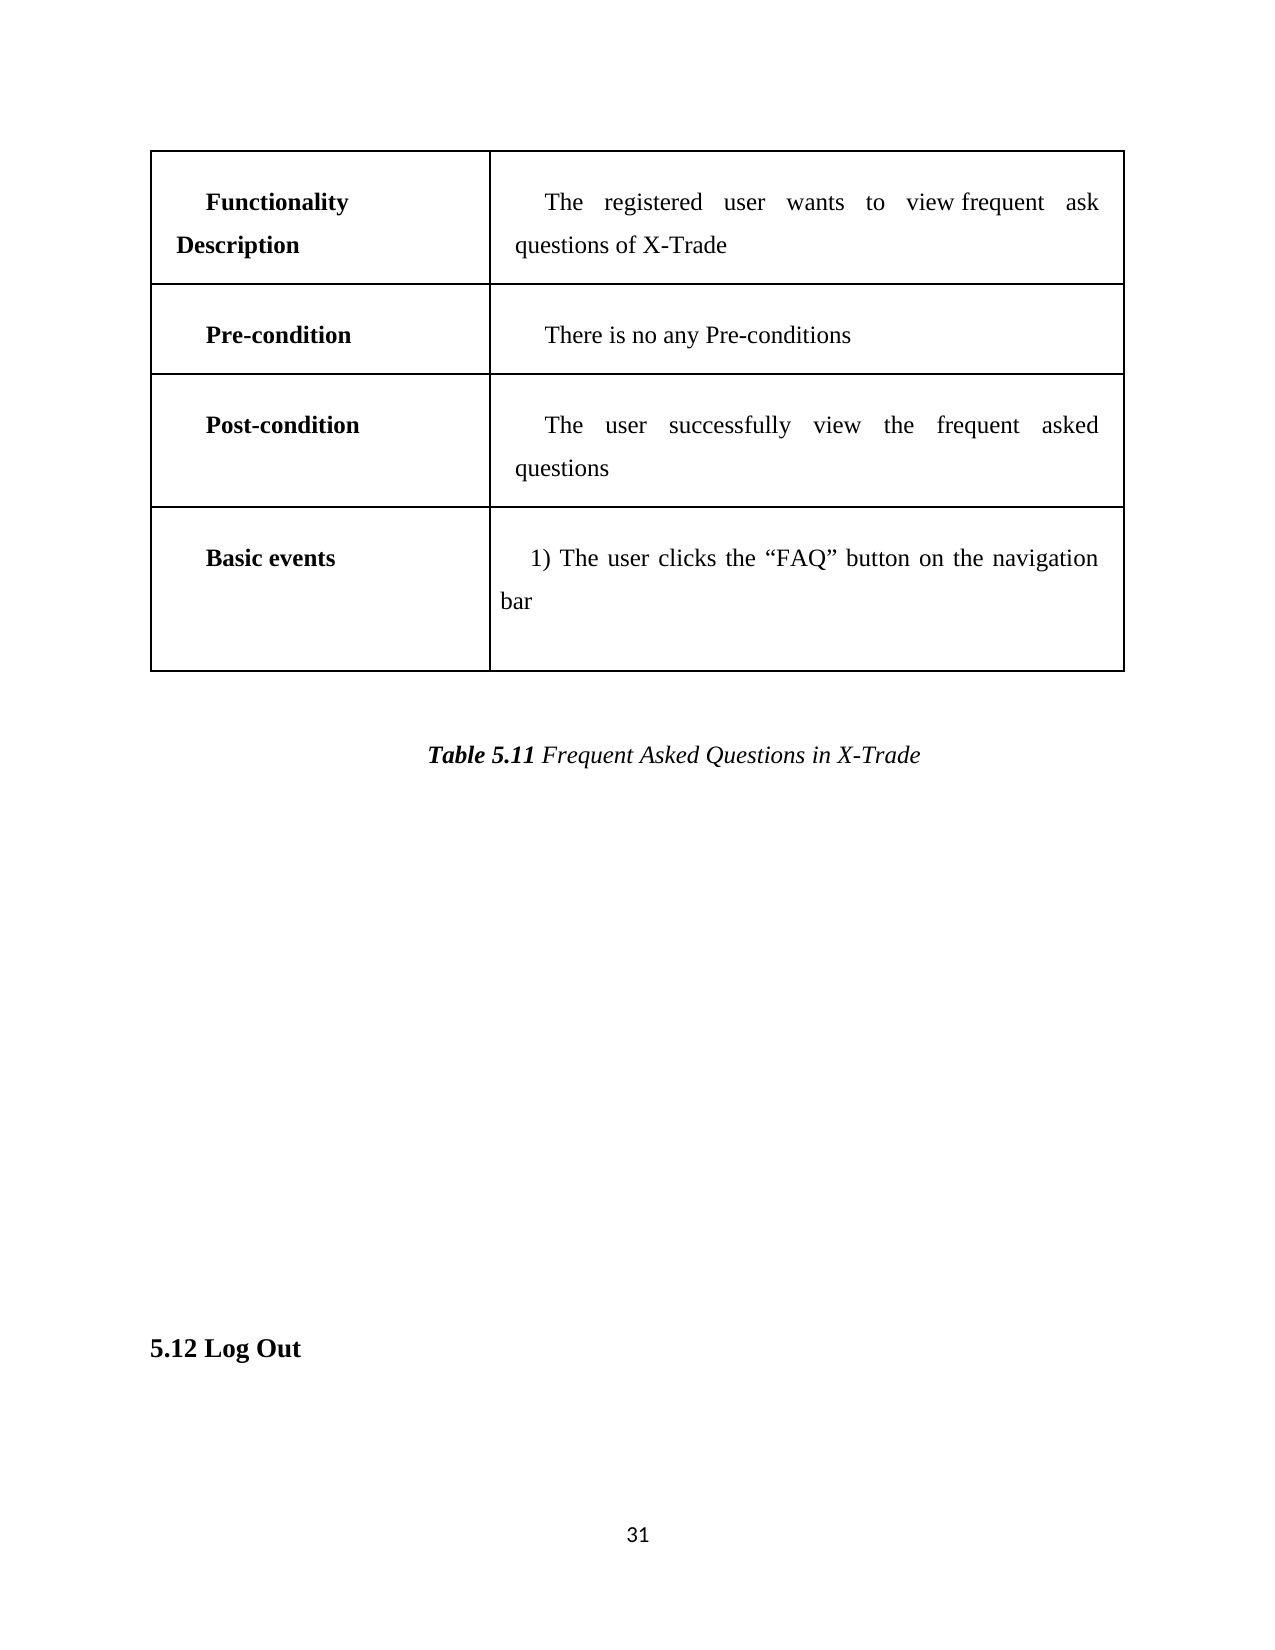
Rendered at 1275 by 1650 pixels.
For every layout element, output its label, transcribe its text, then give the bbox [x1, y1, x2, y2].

table_cell Functionality Description [152, 152, 489, 283]
table_cell Post-condition [152, 375, 489, 506]
table_cell The user successfully view the frequent asked questions [491, 375, 1123, 506]
table_cell 1) The user clicks the “FAQ” button on the navigation bar [491, 508, 1123, 670]
table_cell Pre-condition [152, 285, 489, 373]
text Table 5.11 Frequent Asked Questions in X-Trade [150, 740, 1125, 769]
table_cell Basic events [152, 508, 489, 670]
subtitle 5.12 Log Out [150, 1332, 1125, 1363]
table_cell There is no any Pre-conditions [491, 285, 1123, 373]
table_cell The registered user wants to view frequent ask questions of X-Trade [491, 152, 1123, 283]
